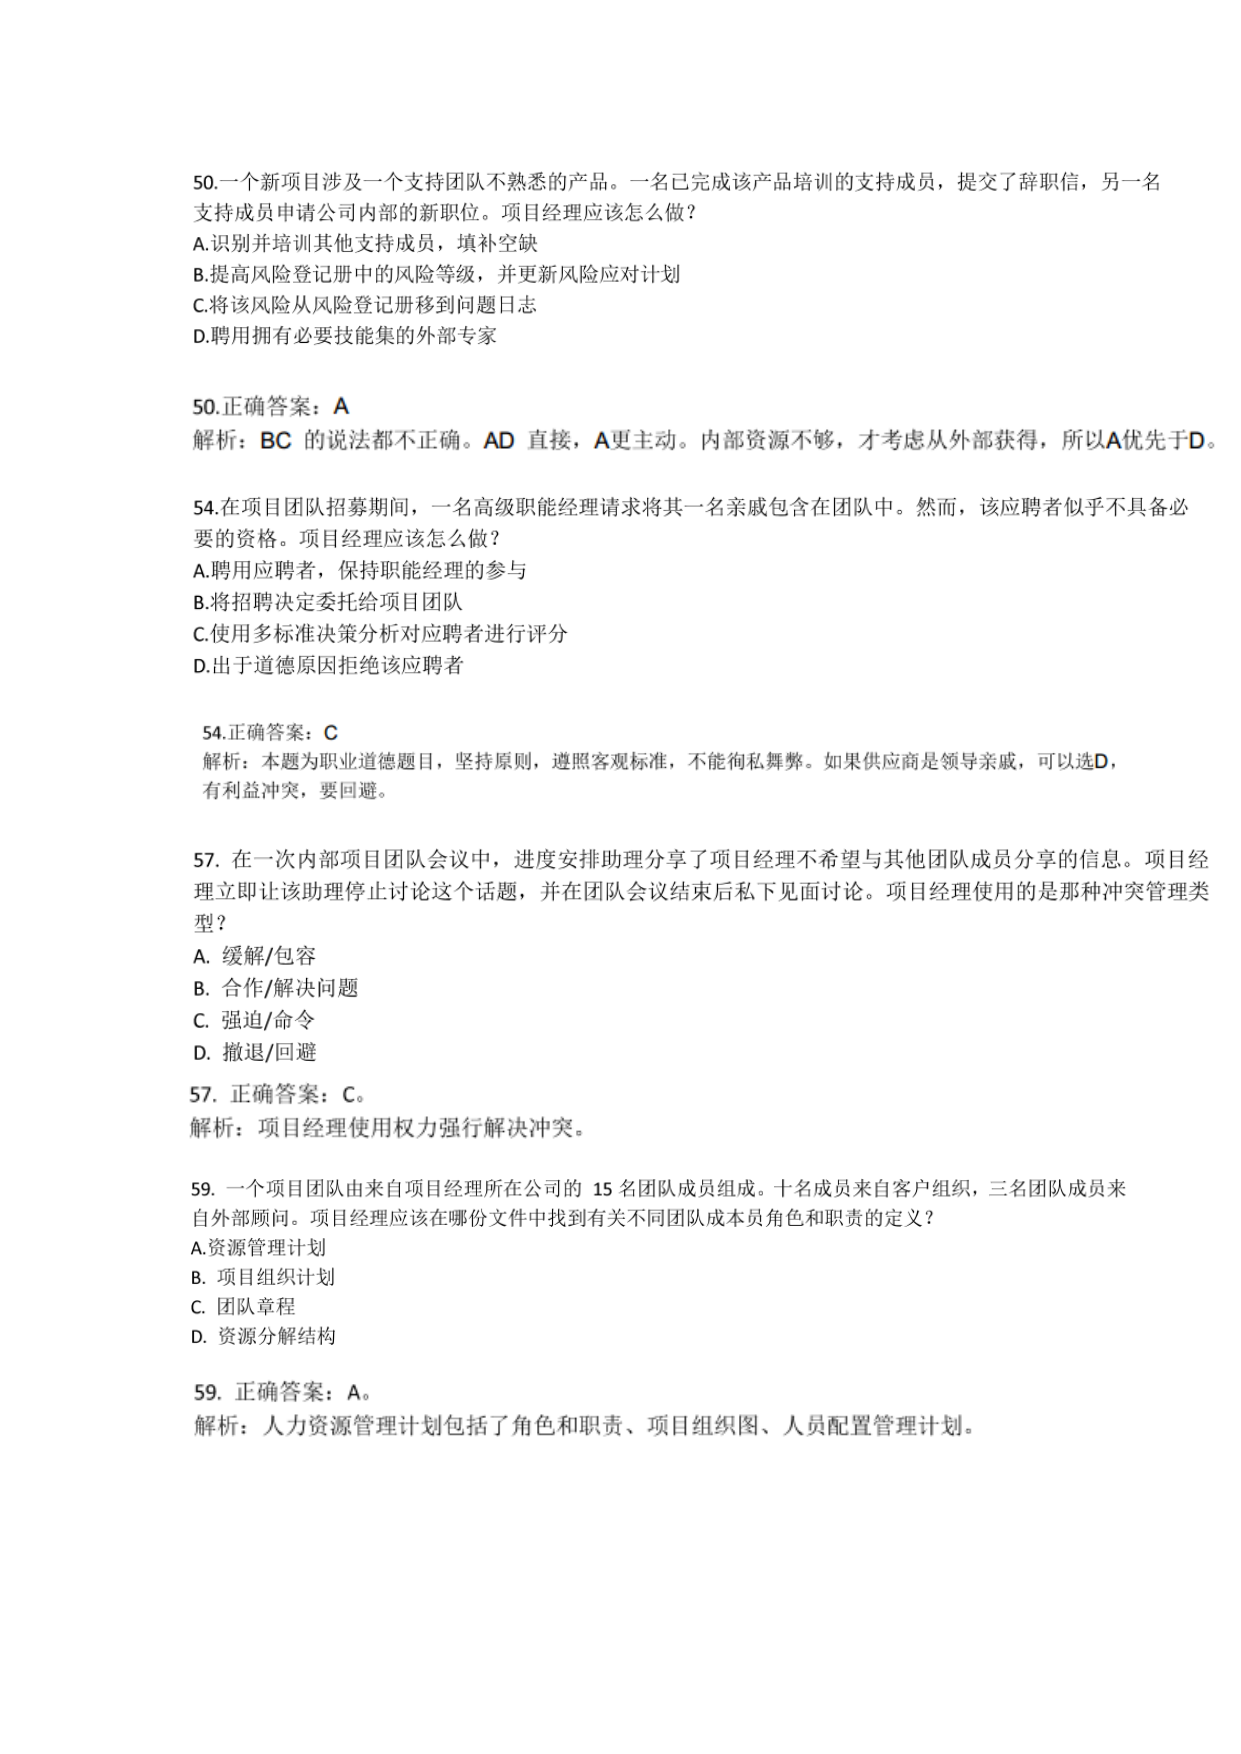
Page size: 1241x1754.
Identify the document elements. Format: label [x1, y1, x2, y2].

picture [187, 714, 1127, 813]
picture [187, 1169, 1133, 1353]
picture [187, 487, 1197, 694]
picture [187, 844, 1214, 1161]
picture [187, 162, 1190, 360]
picture [187, 389, 1230, 466]
picture [187, 1364, 976, 1456]
